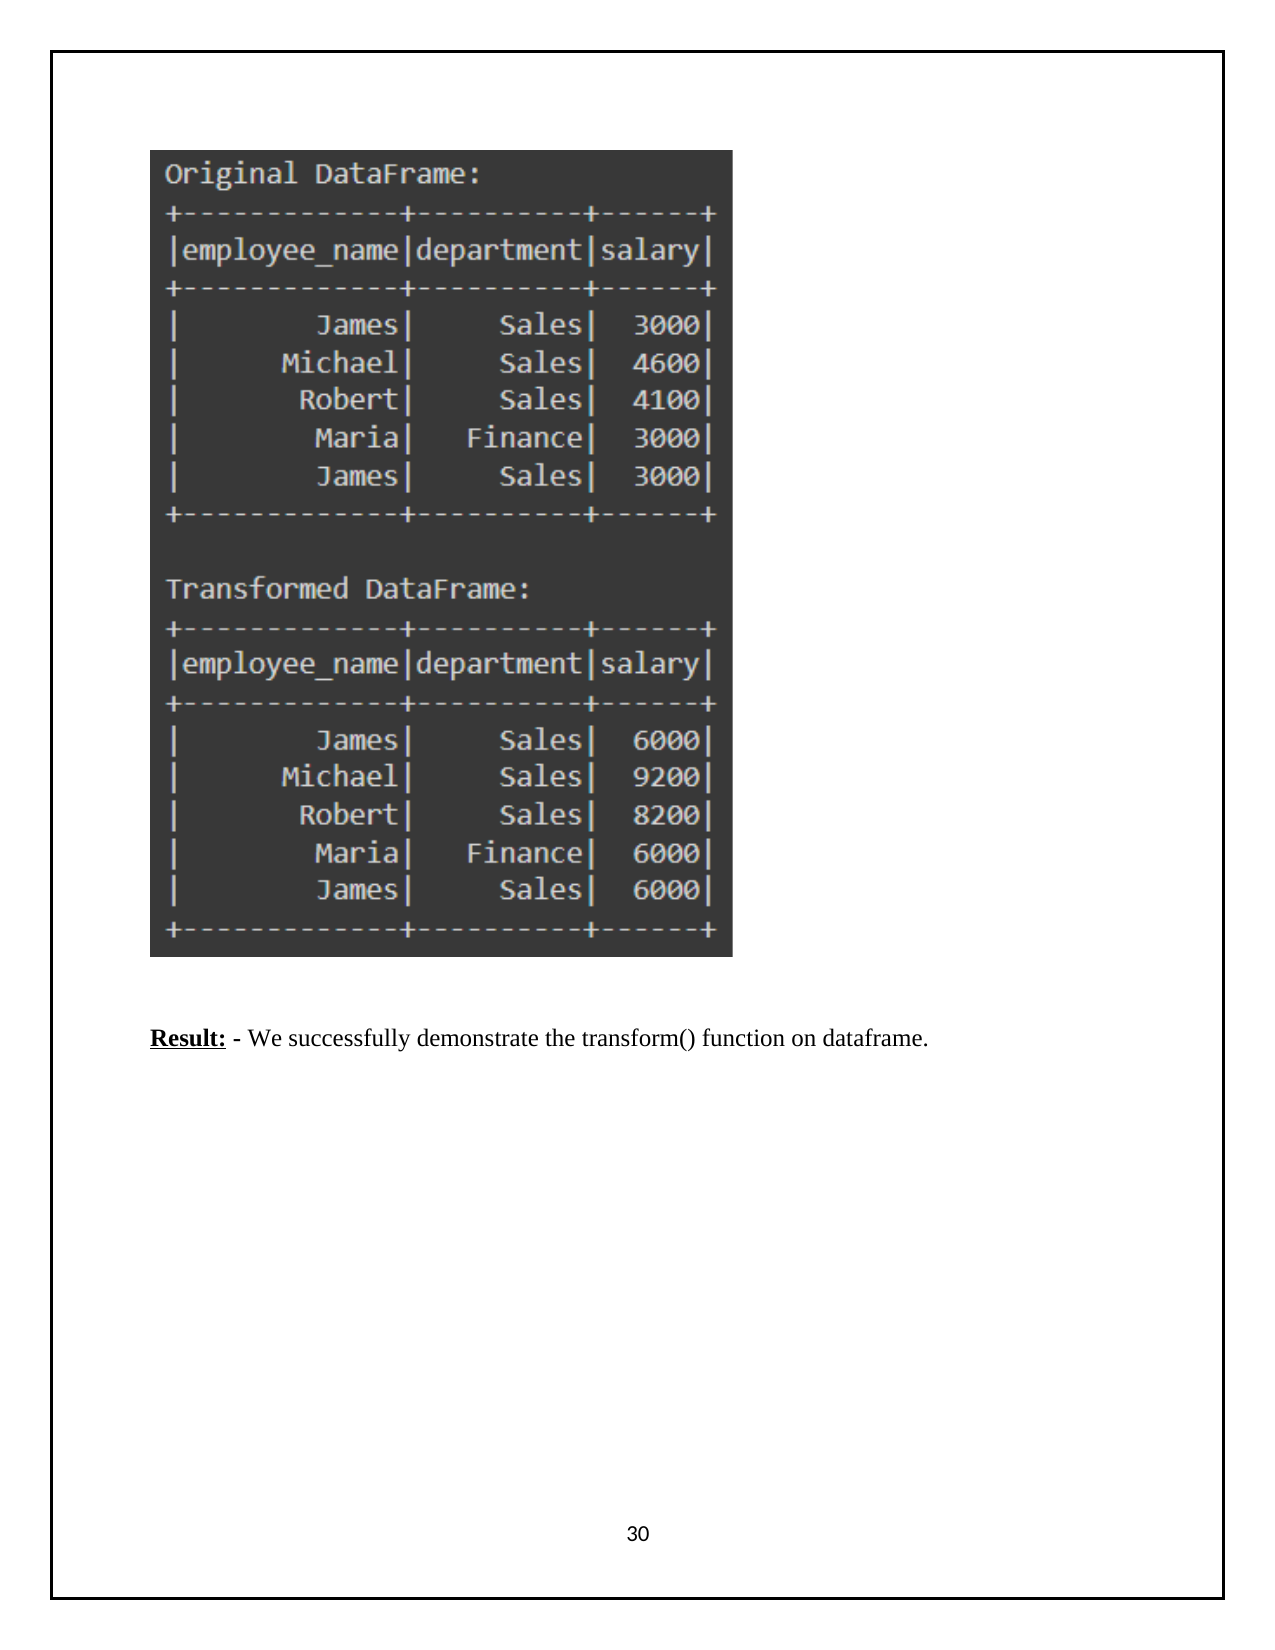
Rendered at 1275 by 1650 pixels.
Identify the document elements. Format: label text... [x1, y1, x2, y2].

picture [150, 150, 733, 957]
text Result: - We successfully demonstrate the transform() function on dataframe. [150, 1023, 1125, 1051]
